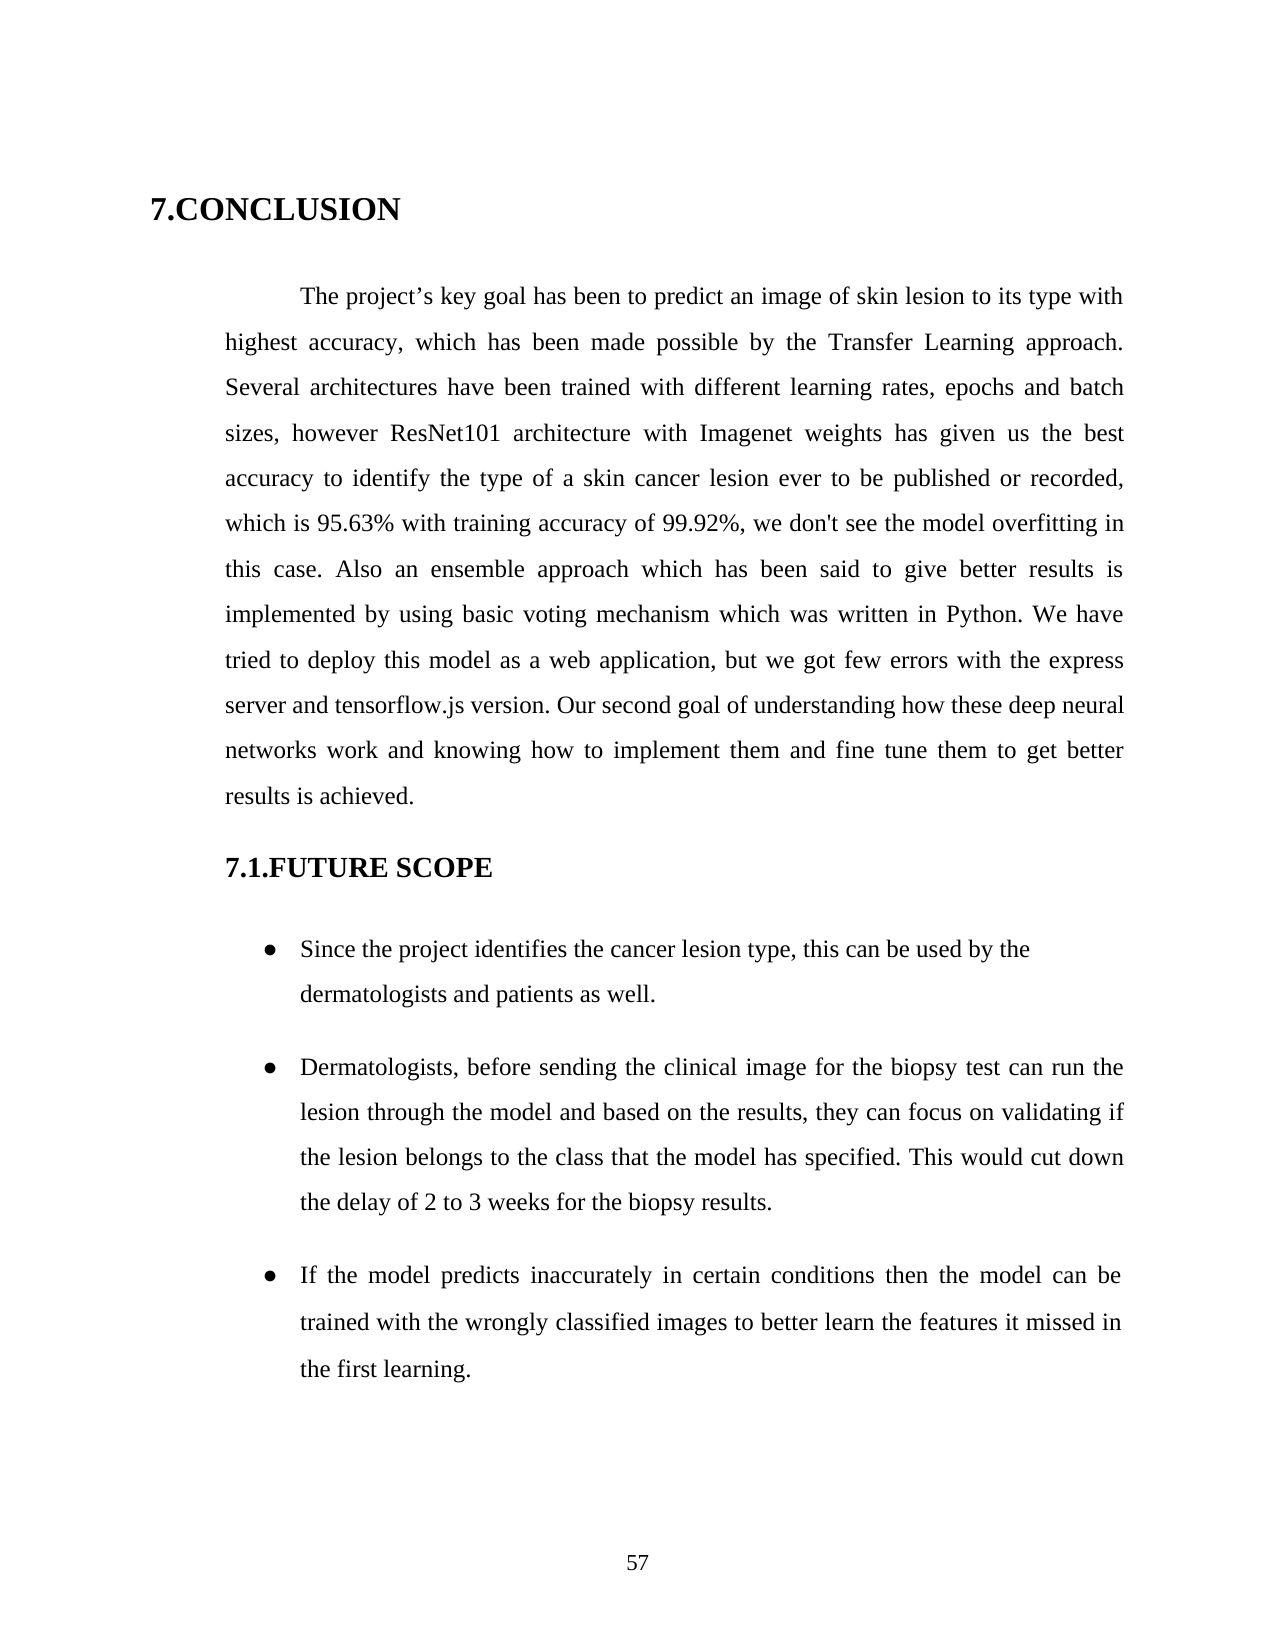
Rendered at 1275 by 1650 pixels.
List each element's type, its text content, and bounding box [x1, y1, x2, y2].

list Since the project identifies the cancer lesion type, this can be used by the dermatologists and patients as well. [262, 934, 1125, 1008]
text 7.CONCLUSION [150, 189, 1125, 227]
list If the model predicts inaccurately in certain conditions then the model can be trained with the wrongly classified images to better learn the features it missed in the first learning. [262, 1260, 1123, 1383]
text The project’s key goal has been to predict an image of skin lesion to its type with highest accuracy, which has been made possible by the Transfer Learning approach. Several architectures have been trained with different learning rates, epochs and batch sizes, however ResNet101 architecture with Imagenet weights has given us the best accuracy to identify the type of a skin cancer lesion ever to be published or recorded, which is 95.63% with training accuracy of 99.92%, we don't see the model overfitting in this case. Also an ensemble approach which has been said to give better results is implemented by using basic voting mechanism which was written in Python. We have tried to deploy this model as a web application, but we got few errors with the express server and tensorflow.js version. Our second goal of understanding how these deep neural networks work and knowing how to implement them and fine tune them to get better results is achieved. [225, 281, 1125, 810]
list Dermatologists, before sending the clinical image for the biopsy test can run the lesion through the model and based on the results, they can focus on validating if the lesion belongs to the class that the model has specified. This would cut down the delay of 2 to 3 weeks for the biopsy results. [262, 1052, 1125, 1216]
text 7.1.FUTURE SCOPE [225, 850, 1125, 884]
